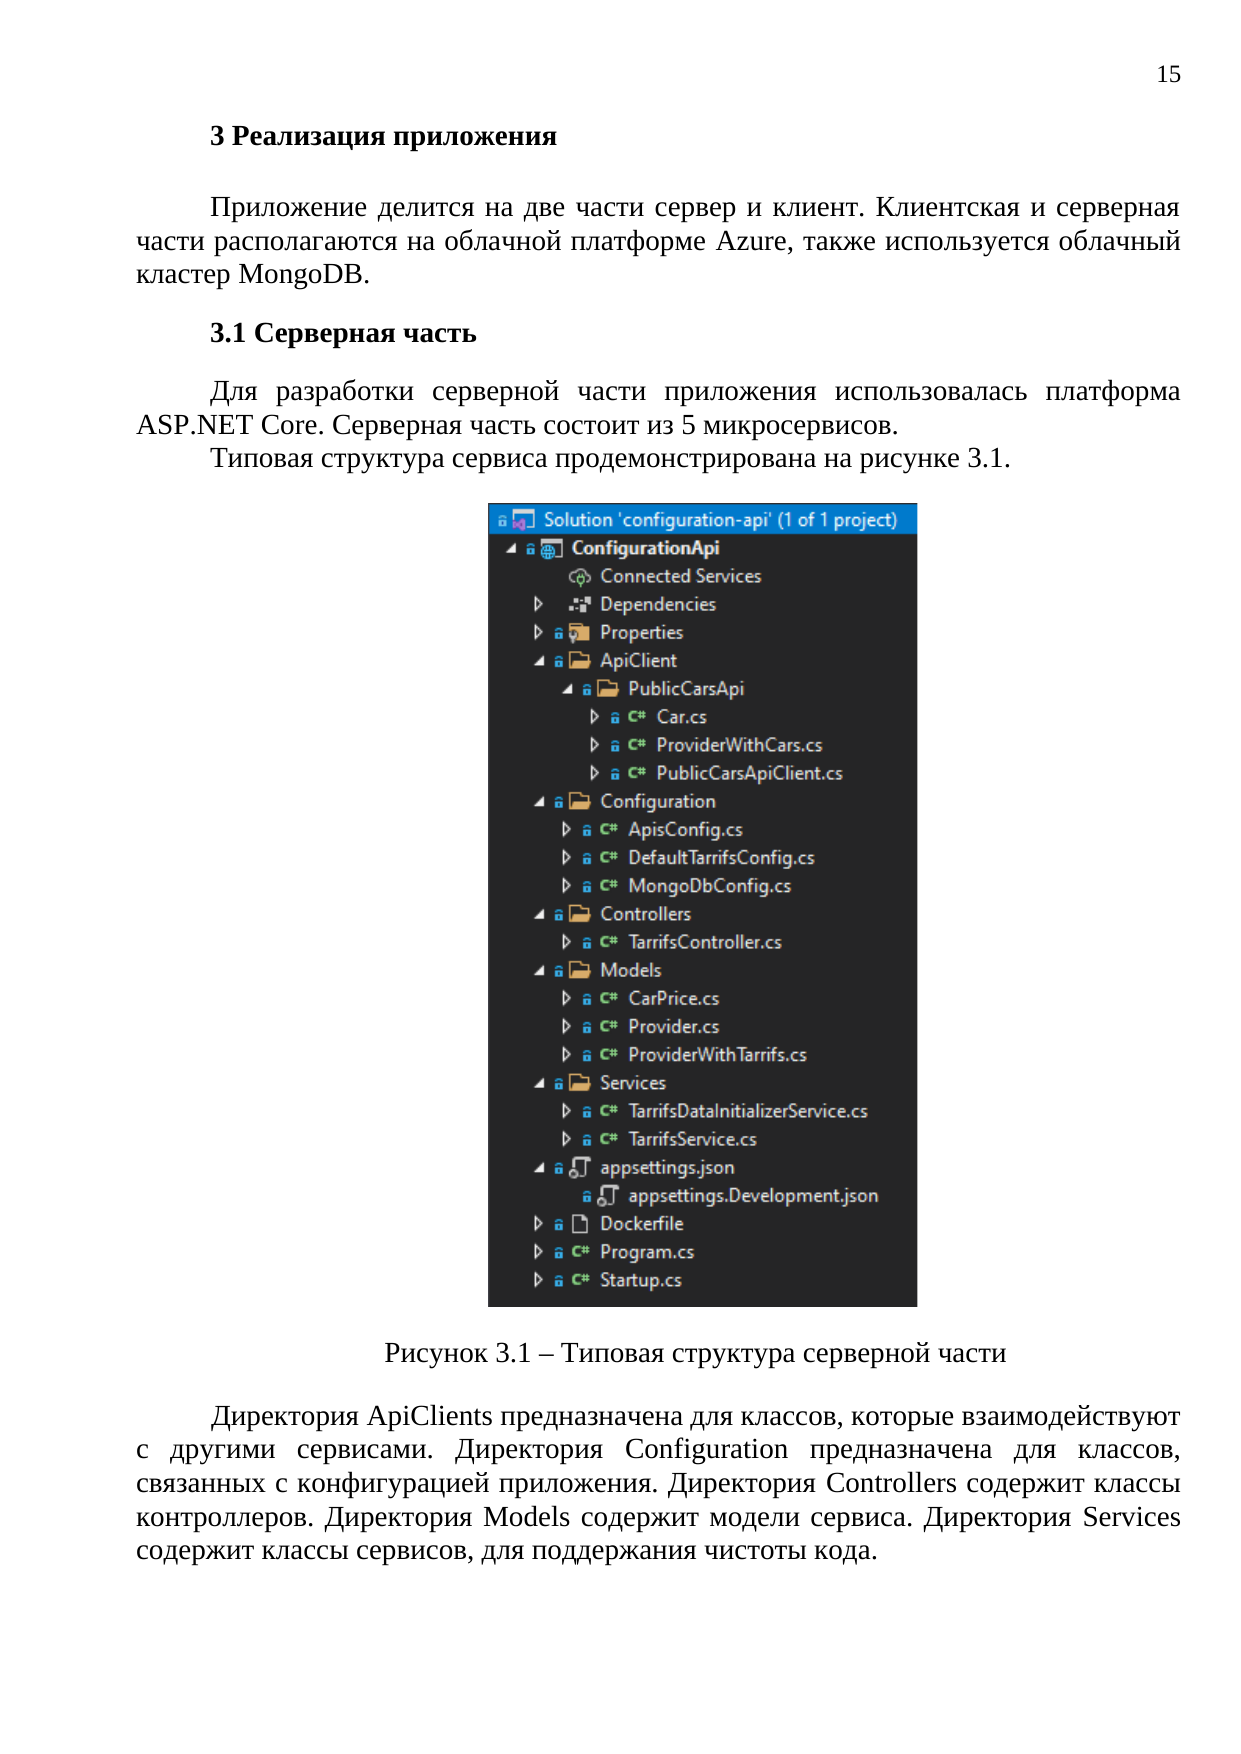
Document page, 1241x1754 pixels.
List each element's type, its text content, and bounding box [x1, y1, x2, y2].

text Директория ApiClients предназначена для классов, которые взаимодействуют с другими сервисами. Директория Configuration предназначена для классов, связанных с конфигурацией приложения. Директория Controllers содержит классы контроллеров. Директория Models содержит модели сервиса. Директория Services содержит классы сервисов, для поддержания чистоты кода. [136, 1398, 1181, 1566]
text Для разработки серверной части приложения использовалась платформа ASP.NET Core. Серверная часть состоит из 5 микросервисов. [136, 373, 1181, 440]
subtitle Реализация приложения [136, 118, 1181, 152]
subtitle Серверная часть [136, 315, 1181, 348]
text Типовая структура сервиса продемонстрирована на рисунке 3.1. [136, 440, 1181, 474]
text Рисунок 3.1 – Типовая структура серверной части [210, 1335, 1181, 1369]
picture [488, 503, 918, 1307]
text Приложение делится на две части сервер и клиент. Клиентская и серверная части располагаются на облачной платформе Azure, также используется облачный кластер MongoDB. [136, 189, 1181, 290]
